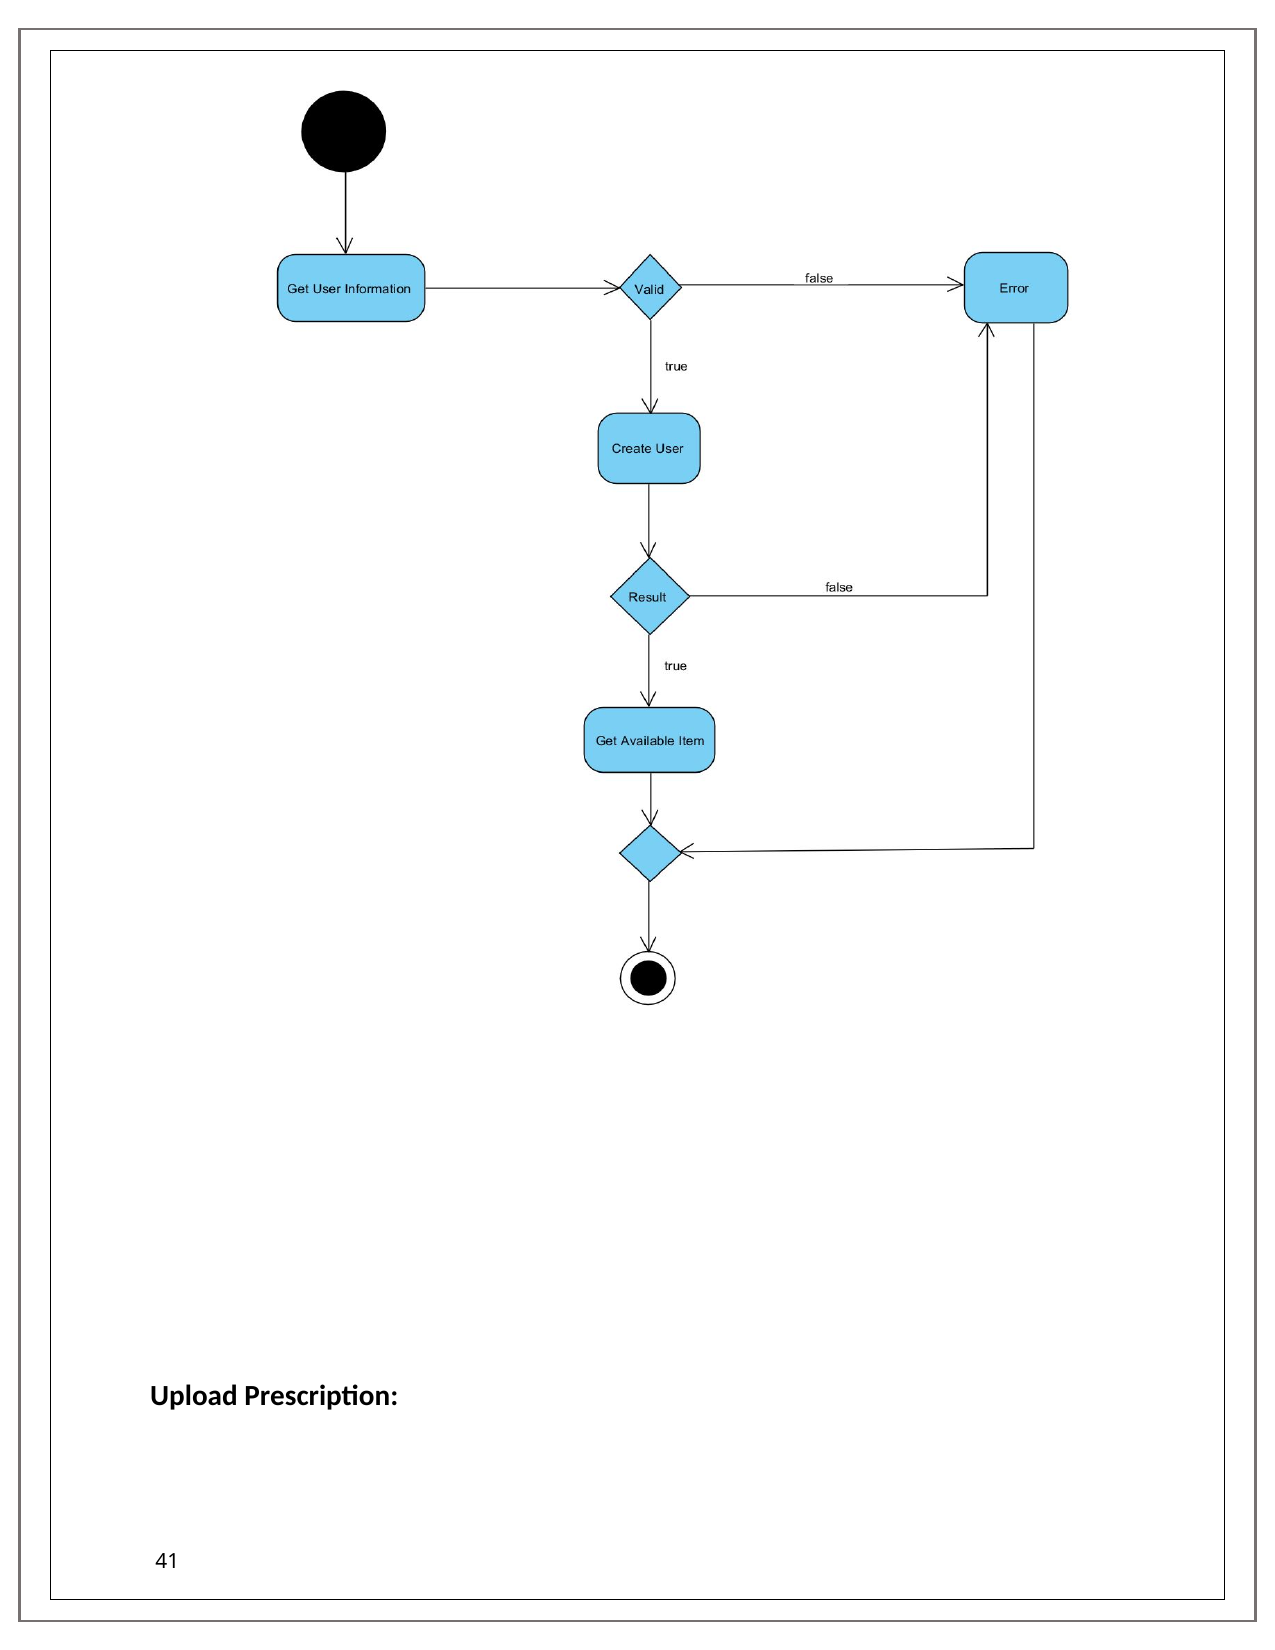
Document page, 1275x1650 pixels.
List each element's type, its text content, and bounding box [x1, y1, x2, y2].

picture [150, 75, 1142, 1072]
text Upload Prescription: [150, 1377, 1125, 1412]
